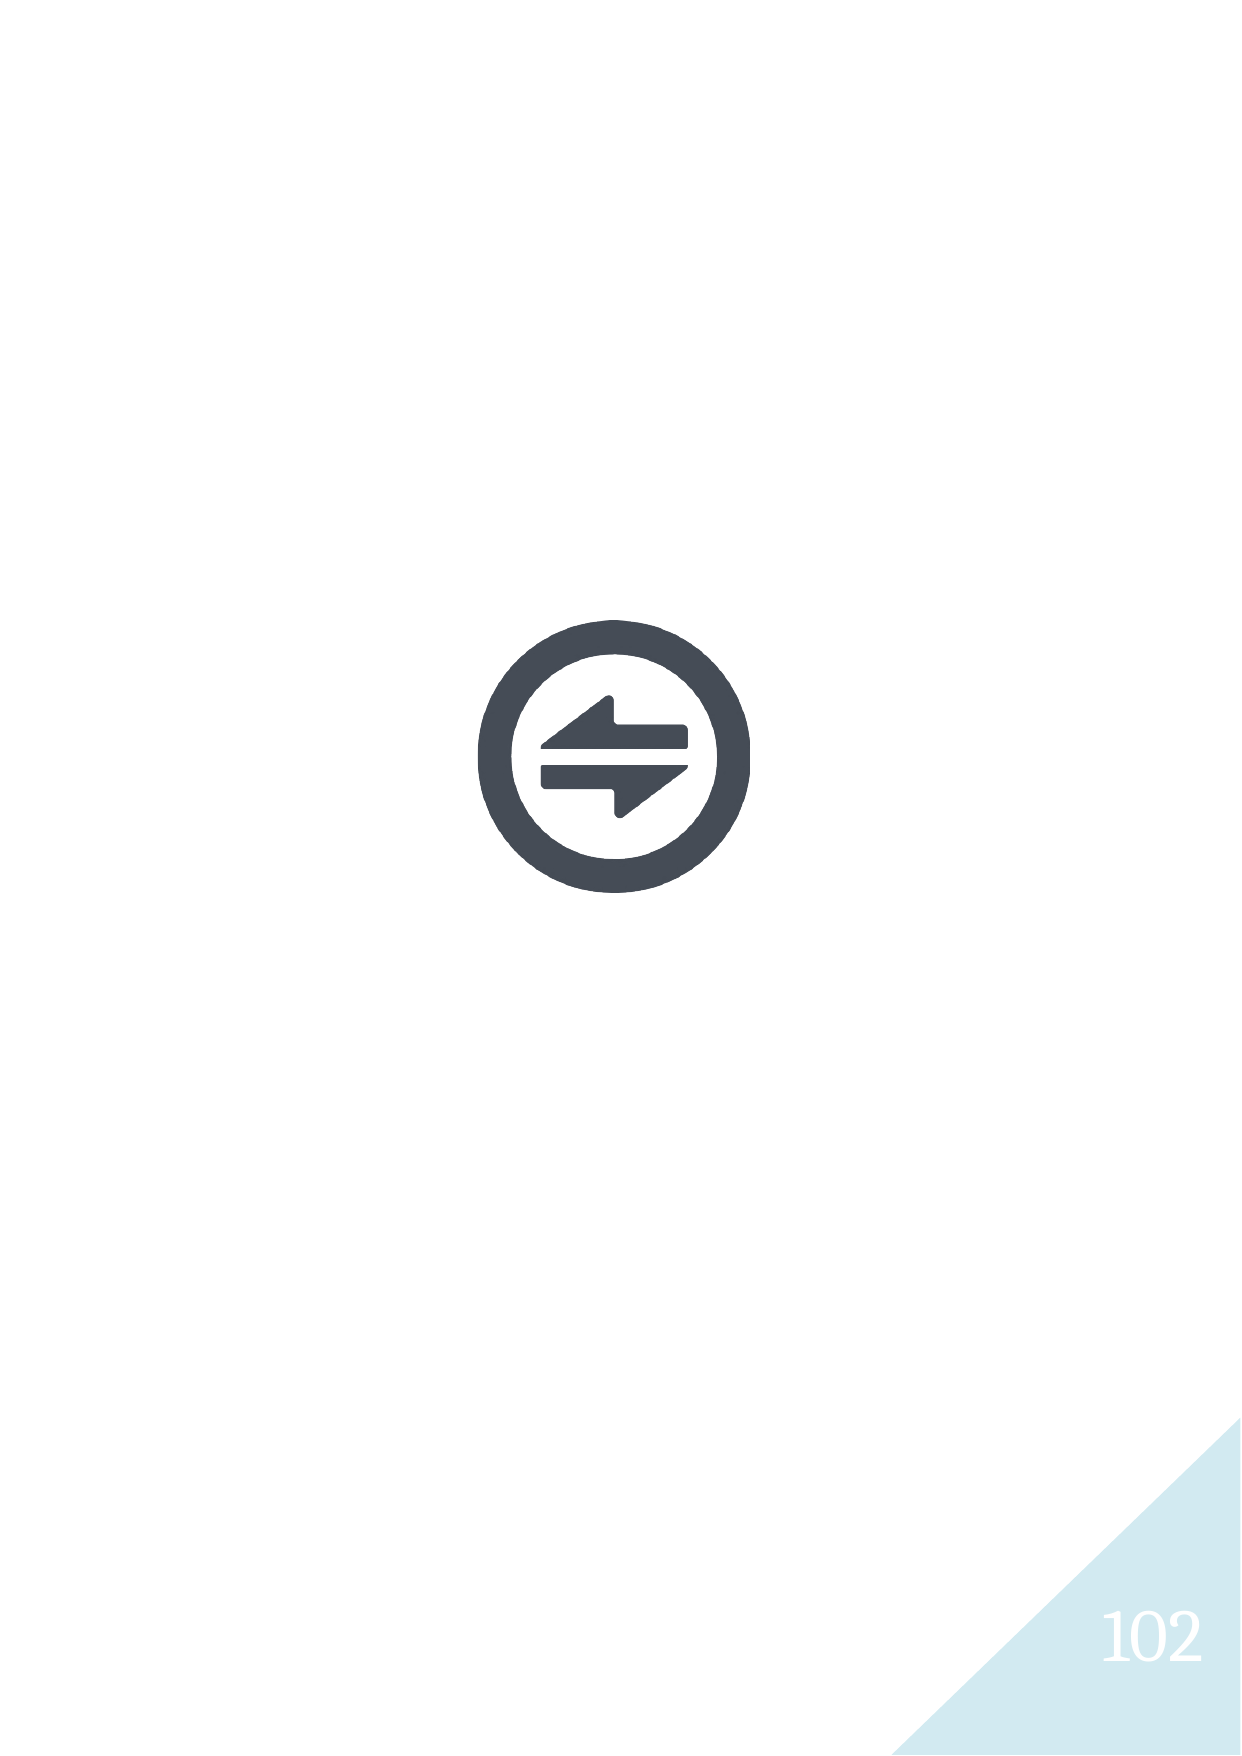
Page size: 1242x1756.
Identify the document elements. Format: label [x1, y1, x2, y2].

picture [477, 620, 750, 893]
